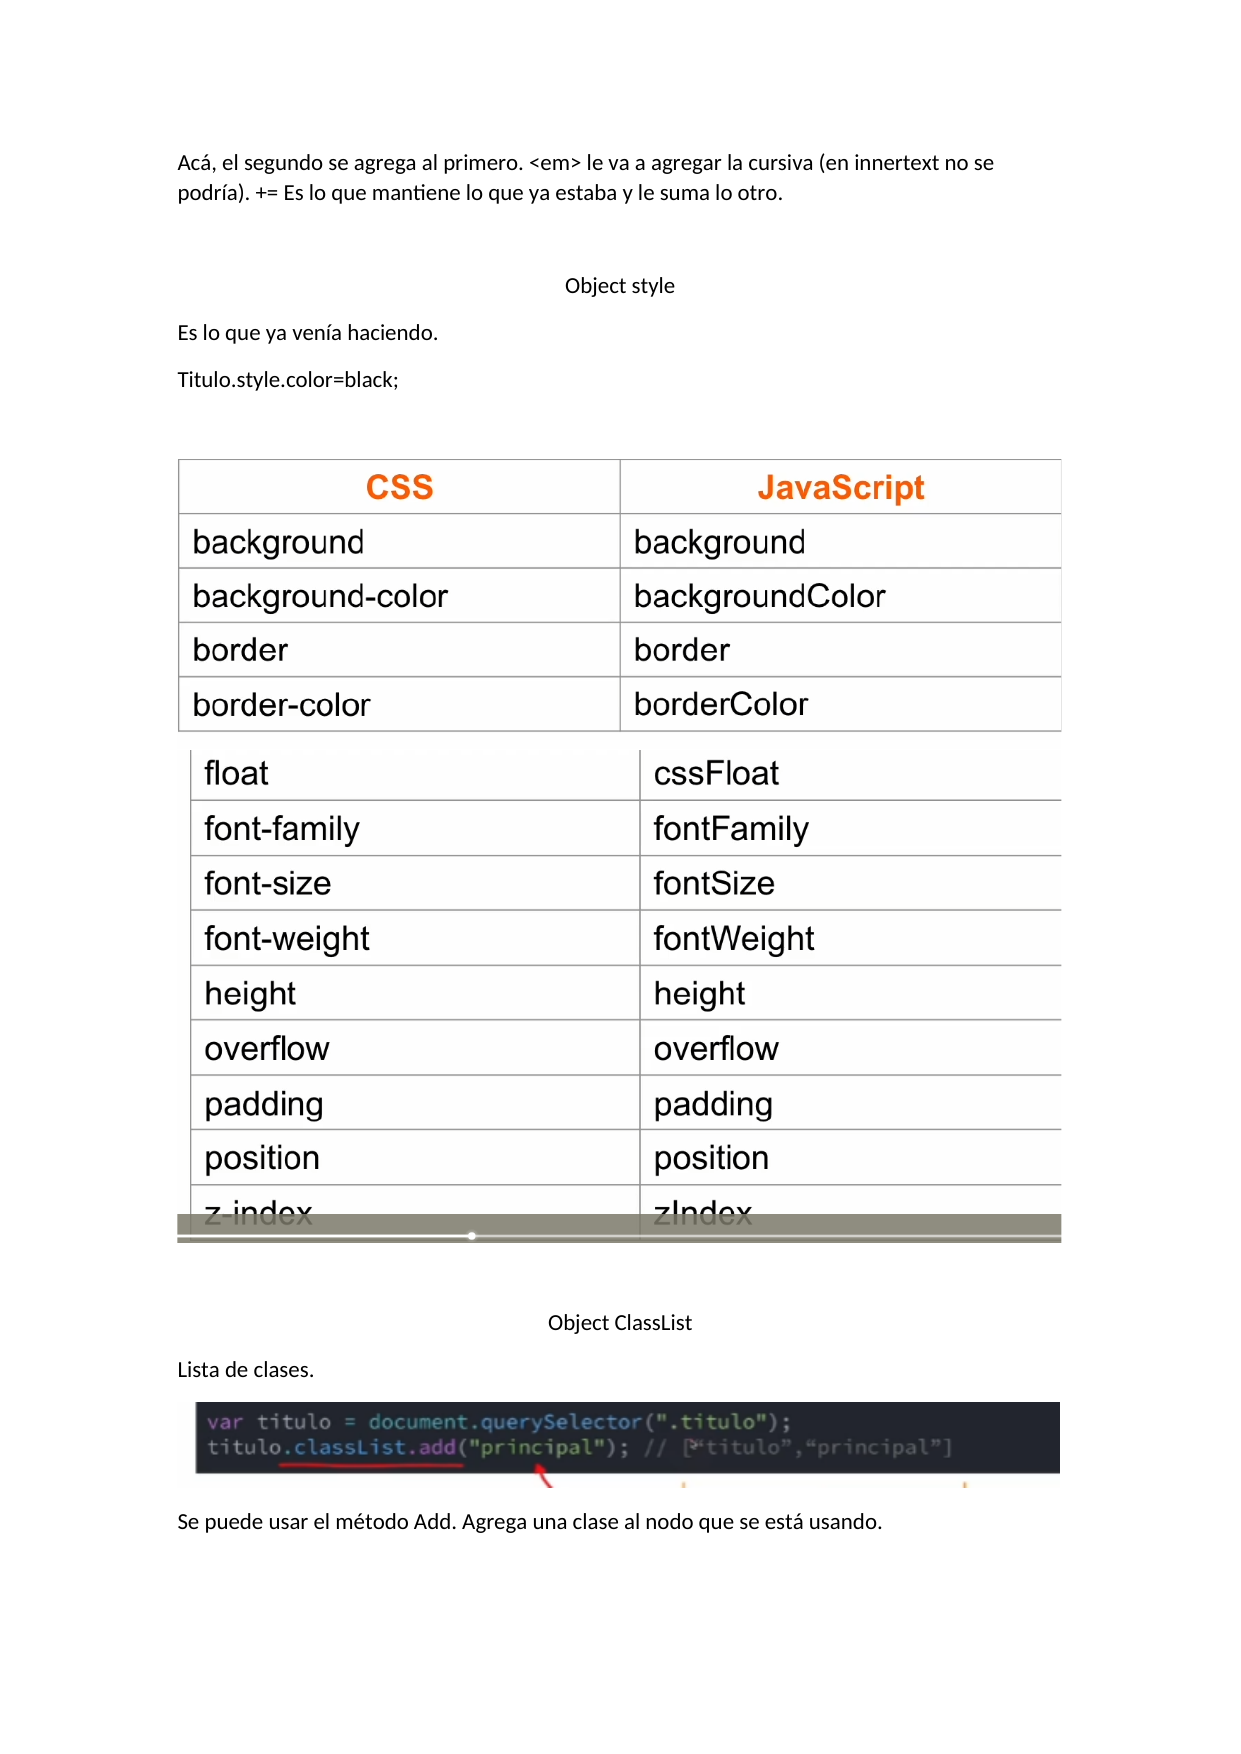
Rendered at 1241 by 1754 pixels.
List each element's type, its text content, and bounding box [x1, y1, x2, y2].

picture [177, 1402, 1060, 1488]
text Acá, el segundo se agrega al primero. <em> le va a agregar la cursiva (en innertext no se podría). += Es lo que mantiene lo que ya estaba y le suma lo otro. [177, 148, 1063, 206]
text Se puede usar el método Add. Agrega una clase al nodo que se está usando. [177, 1507, 1063, 1535]
text Object style [177, 272, 1063, 299]
text Titulo.style.color=black; [177, 365, 1063, 393]
picture [177, 750, 1062, 1243]
text Object ClassList [177, 1308, 1063, 1336]
picture [177, 459, 1062, 749]
text Lista de clases. [177, 1355, 1063, 1383]
text Es lo que ya venía haciendo. [177, 318, 1063, 346]
